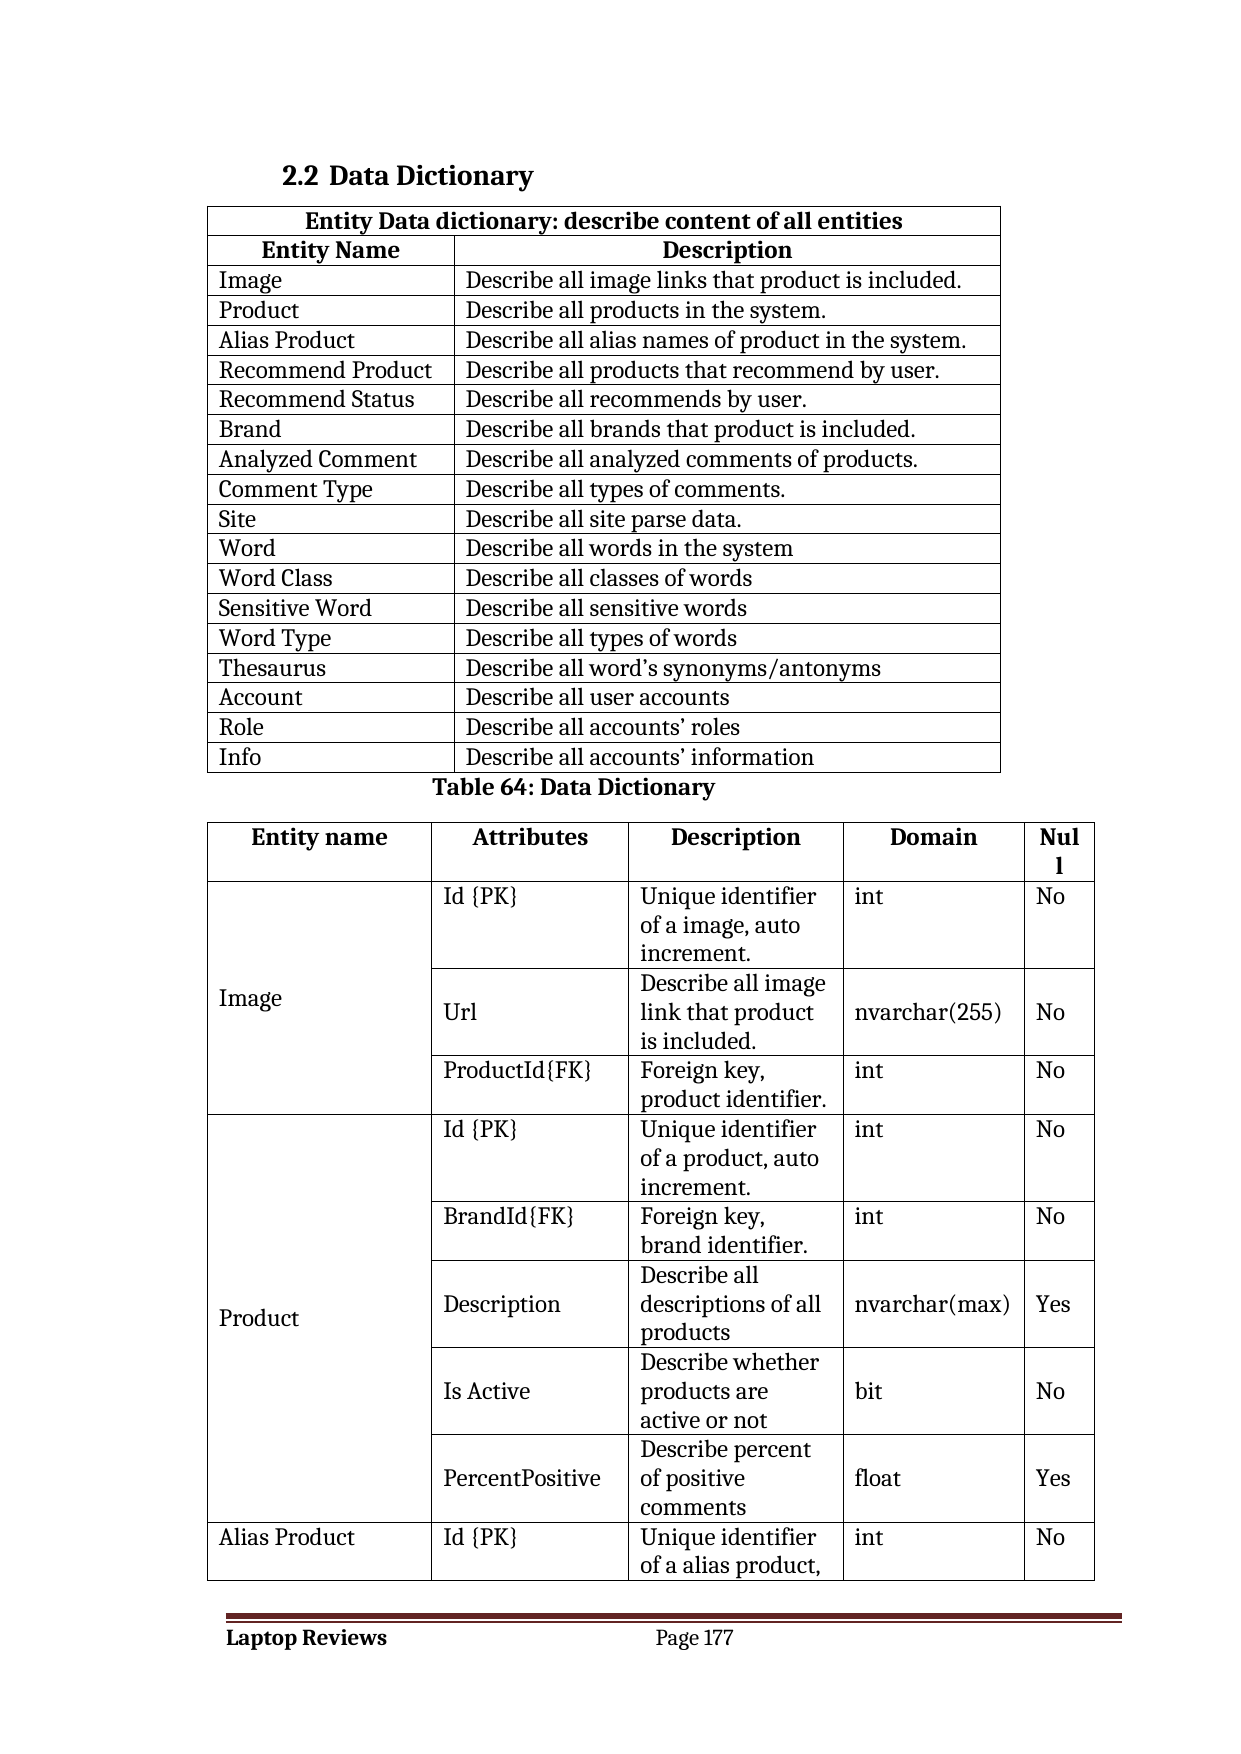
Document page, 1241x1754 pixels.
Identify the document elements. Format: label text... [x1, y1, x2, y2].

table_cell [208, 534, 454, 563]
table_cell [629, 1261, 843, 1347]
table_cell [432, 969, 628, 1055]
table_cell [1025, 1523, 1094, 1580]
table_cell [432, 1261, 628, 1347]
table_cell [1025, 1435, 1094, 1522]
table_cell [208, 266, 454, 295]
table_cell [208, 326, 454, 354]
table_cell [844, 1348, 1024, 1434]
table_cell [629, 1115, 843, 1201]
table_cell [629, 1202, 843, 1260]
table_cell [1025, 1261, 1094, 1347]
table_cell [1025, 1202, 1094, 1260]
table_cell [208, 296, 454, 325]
text Table 64: Data Dictionary [357, 773, 1122, 801]
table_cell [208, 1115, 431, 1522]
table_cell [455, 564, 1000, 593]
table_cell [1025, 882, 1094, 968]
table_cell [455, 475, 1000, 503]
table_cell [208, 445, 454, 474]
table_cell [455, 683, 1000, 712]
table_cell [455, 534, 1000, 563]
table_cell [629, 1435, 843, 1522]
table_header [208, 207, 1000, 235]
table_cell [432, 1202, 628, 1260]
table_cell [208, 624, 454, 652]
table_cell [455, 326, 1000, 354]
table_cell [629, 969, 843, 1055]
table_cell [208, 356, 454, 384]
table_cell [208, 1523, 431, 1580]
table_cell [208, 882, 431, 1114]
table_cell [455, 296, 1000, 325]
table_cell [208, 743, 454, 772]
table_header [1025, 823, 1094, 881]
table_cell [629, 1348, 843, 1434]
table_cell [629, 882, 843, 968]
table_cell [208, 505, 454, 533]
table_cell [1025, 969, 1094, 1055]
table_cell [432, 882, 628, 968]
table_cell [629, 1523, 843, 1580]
subtitle Data Dictionary [282, 159, 1122, 193]
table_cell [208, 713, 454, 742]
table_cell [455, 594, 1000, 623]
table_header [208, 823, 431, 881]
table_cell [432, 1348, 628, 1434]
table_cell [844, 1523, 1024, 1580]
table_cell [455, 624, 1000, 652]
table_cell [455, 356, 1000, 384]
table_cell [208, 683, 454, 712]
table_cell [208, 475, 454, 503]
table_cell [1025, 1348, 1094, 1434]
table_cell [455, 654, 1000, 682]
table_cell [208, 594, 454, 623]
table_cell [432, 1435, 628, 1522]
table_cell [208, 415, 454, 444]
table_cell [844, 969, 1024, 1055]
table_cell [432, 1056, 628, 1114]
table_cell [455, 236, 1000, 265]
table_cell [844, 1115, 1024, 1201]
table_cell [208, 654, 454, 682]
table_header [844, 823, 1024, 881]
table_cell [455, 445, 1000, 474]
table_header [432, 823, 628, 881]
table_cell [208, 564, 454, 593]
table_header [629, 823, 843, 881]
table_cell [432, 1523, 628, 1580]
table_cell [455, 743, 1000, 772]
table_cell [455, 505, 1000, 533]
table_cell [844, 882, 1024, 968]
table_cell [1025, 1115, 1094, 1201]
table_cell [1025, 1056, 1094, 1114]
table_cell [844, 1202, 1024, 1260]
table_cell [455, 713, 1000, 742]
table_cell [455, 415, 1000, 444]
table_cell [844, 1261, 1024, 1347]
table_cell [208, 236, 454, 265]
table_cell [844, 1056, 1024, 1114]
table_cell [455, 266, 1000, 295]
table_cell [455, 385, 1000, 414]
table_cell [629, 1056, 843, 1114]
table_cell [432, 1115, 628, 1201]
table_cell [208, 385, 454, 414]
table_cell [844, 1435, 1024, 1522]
